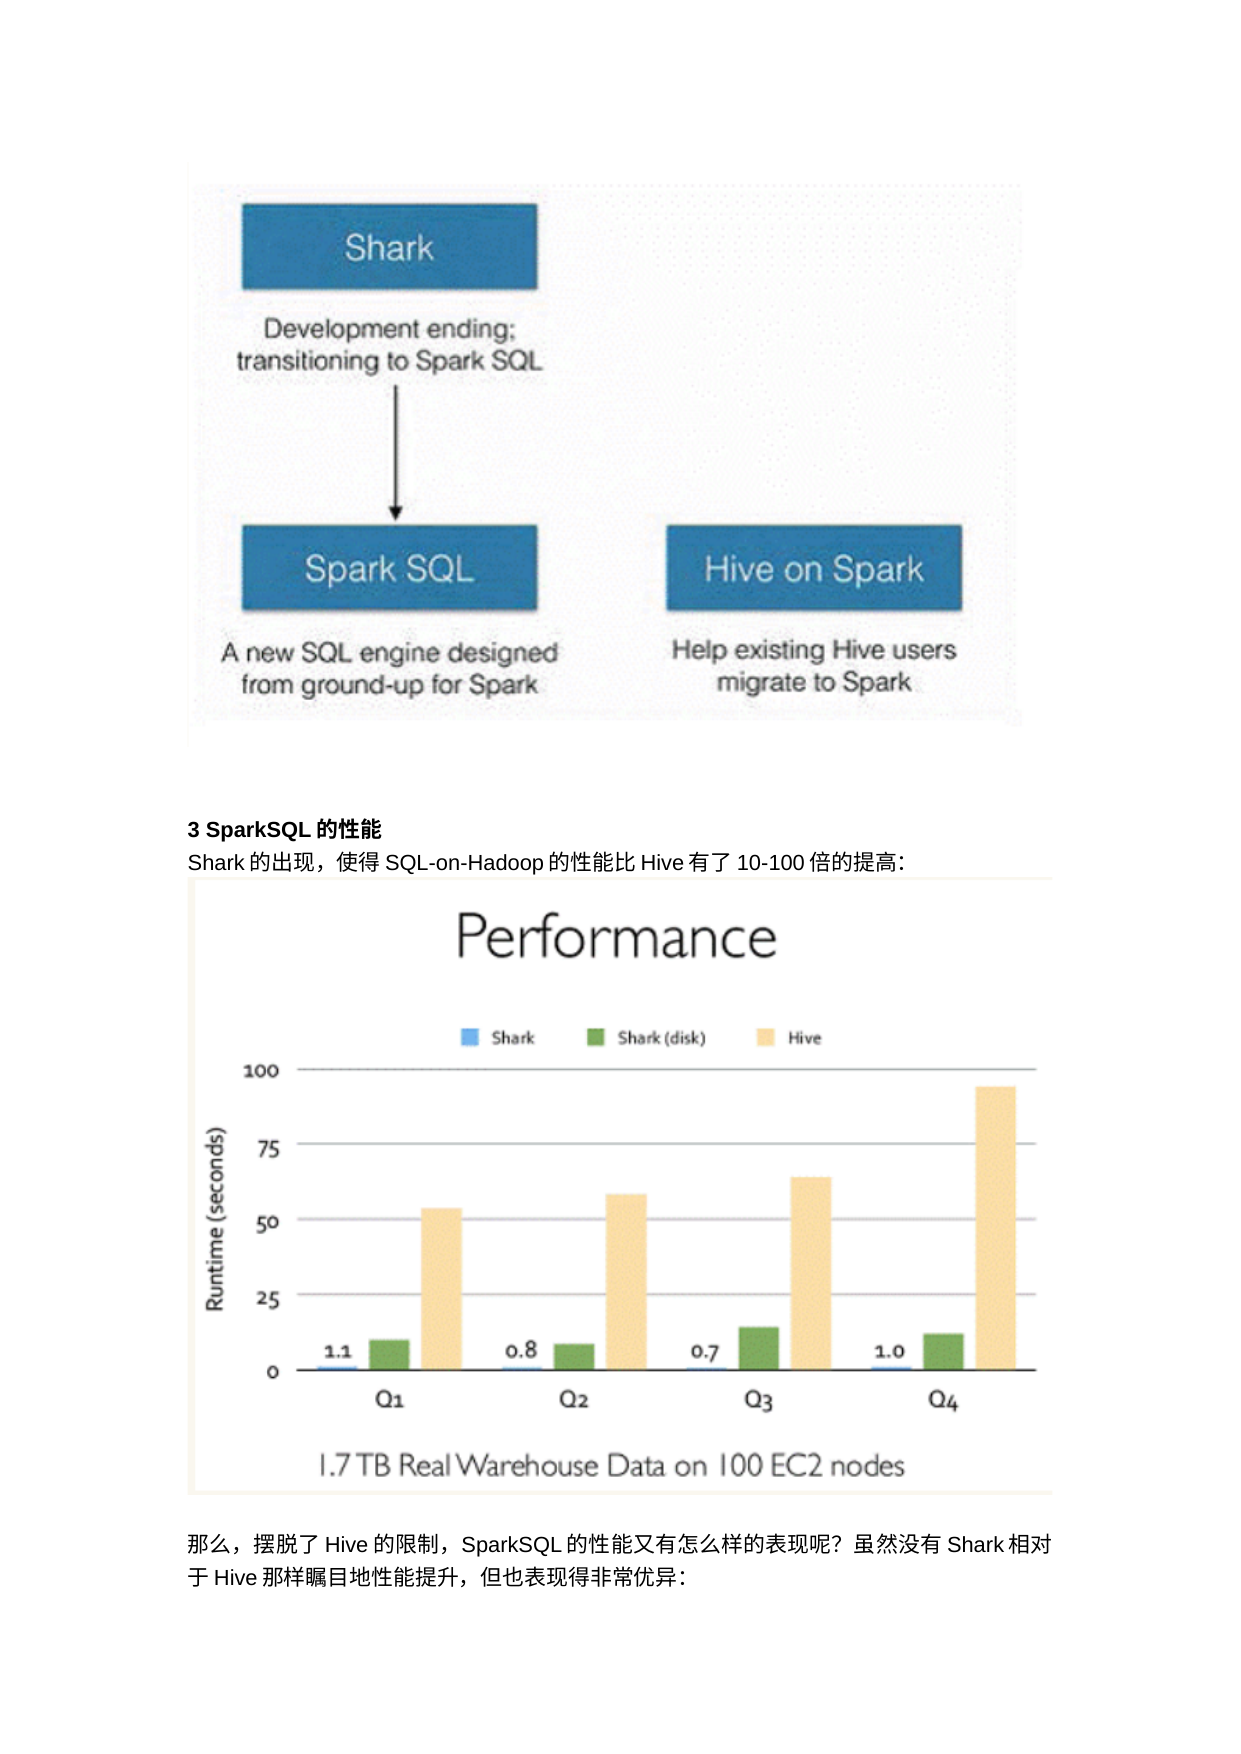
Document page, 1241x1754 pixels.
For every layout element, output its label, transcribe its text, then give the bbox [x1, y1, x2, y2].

list Shark的出现，使得SQL-on-Hadoop的性能比Hive有了10-100倍的提高： [187, 844, 1053, 877]
picture [187, 877, 1053, 1495]
list 3 SparkSQL的性能 [187, 812, 1053, 844]
list 那么，摆脱了Hive的限制，SparkSQL的性能又有怎么样的表现呢？虽然没有Shark相对于Hive那样瞩目地性能提升，但也表现得非常优异： [187, 1527, 1053, 1592]
picture [187, 162, 1039, 747]
